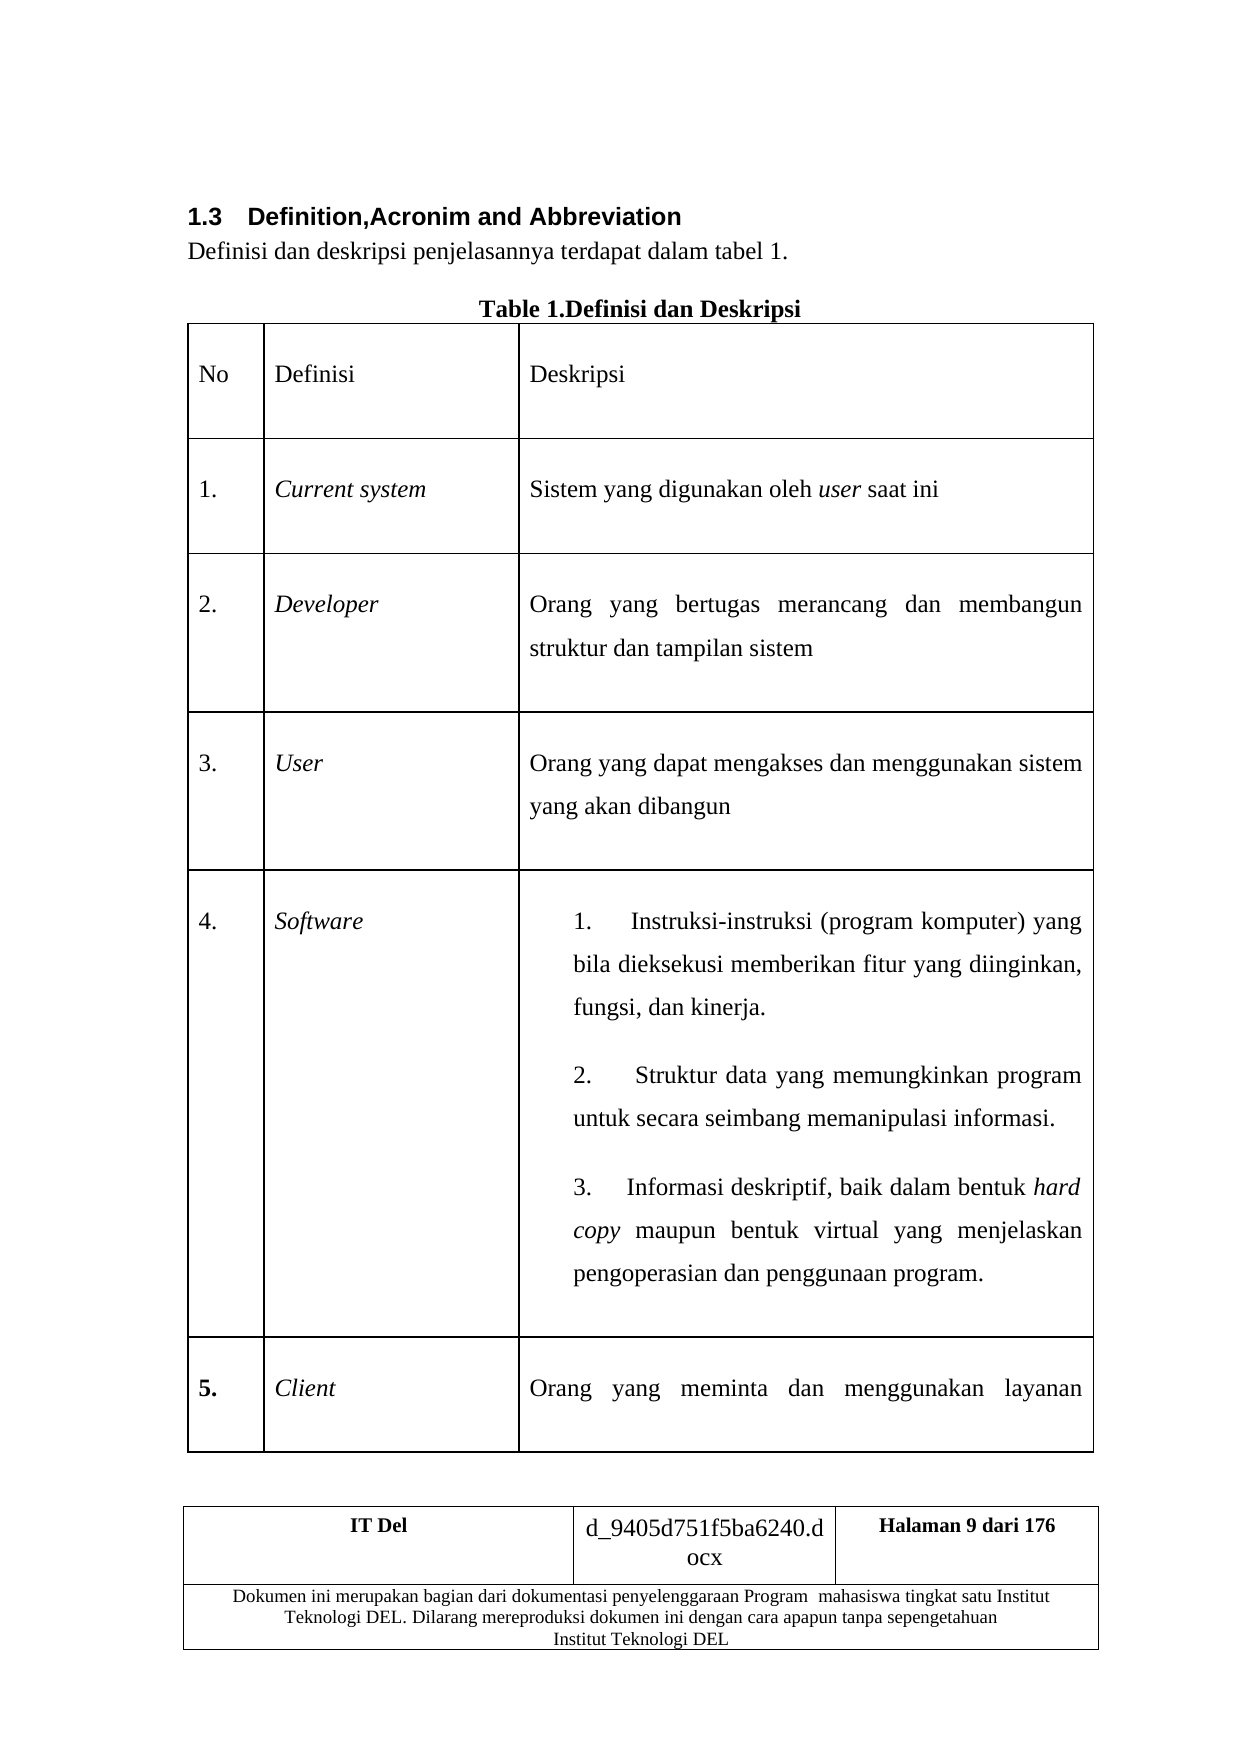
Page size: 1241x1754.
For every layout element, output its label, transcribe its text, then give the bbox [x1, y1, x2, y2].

table_cell 4. [189, 871, 263, 1336]
table_cell Developer [265, 554, 518, 711]
table_cell Software [265, 871, 518, 1336]
table_cell Orang yang bertugas merancang dan membangun struktur dan tampilan sistem [520, 554, 1093, 711]
table_cell 5. [189, 1338, 263, 1451]
table_cell User [265, 713, 518, 869]
text Table 1.Definisi dan Deskripsi [187, 294, 1092, 323]
table_cell 1. [189, 439, 263, 553]
subtitle Definition,Acronim and Abbreviation [187, 201, 1092, 230]
table_cell Current system [265, 439, 518, 553]
table_cell 1. Instruksi-instruksi (program komputer) yang bila dieksekusi memberikan fitur yang diinginkan, fungsi, dan kinerja. 2. Struktur data yang memungkinkan program untuk secara seimbang memanipulasi informasi. 3. Informasi deskriptif, baik dalam bentuk hard copy maupun bentuk virtual yang menjelaskan pengoperasian dan penggunaan program. [520, 871, 1093, 1336]
table_cell 2. [189, 554, 263, 711]
table_cell Client [265, 1338, 518, 1451]
table_cell Sistem yang digunakan oleh user saat ini [520, 439, 1093, 553]
table_header No [189, 324, 263, 438]
table_cell Orang yang dapat mengakses dan menggunakan sistem yang akan dibangun [520, 713, 1093, 869]
table_header Definisi [265, 324, 518, 438]
text Definisi dan deskripsi penjelasannya terdapat dalam tabel 1. [187, 236, 1092, 265]
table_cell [520, 1338, 1093, 1451]
table_cell 3. [189, 713, 263, 869]
table_header Deskripsi [520, 324, 1093, 438]
